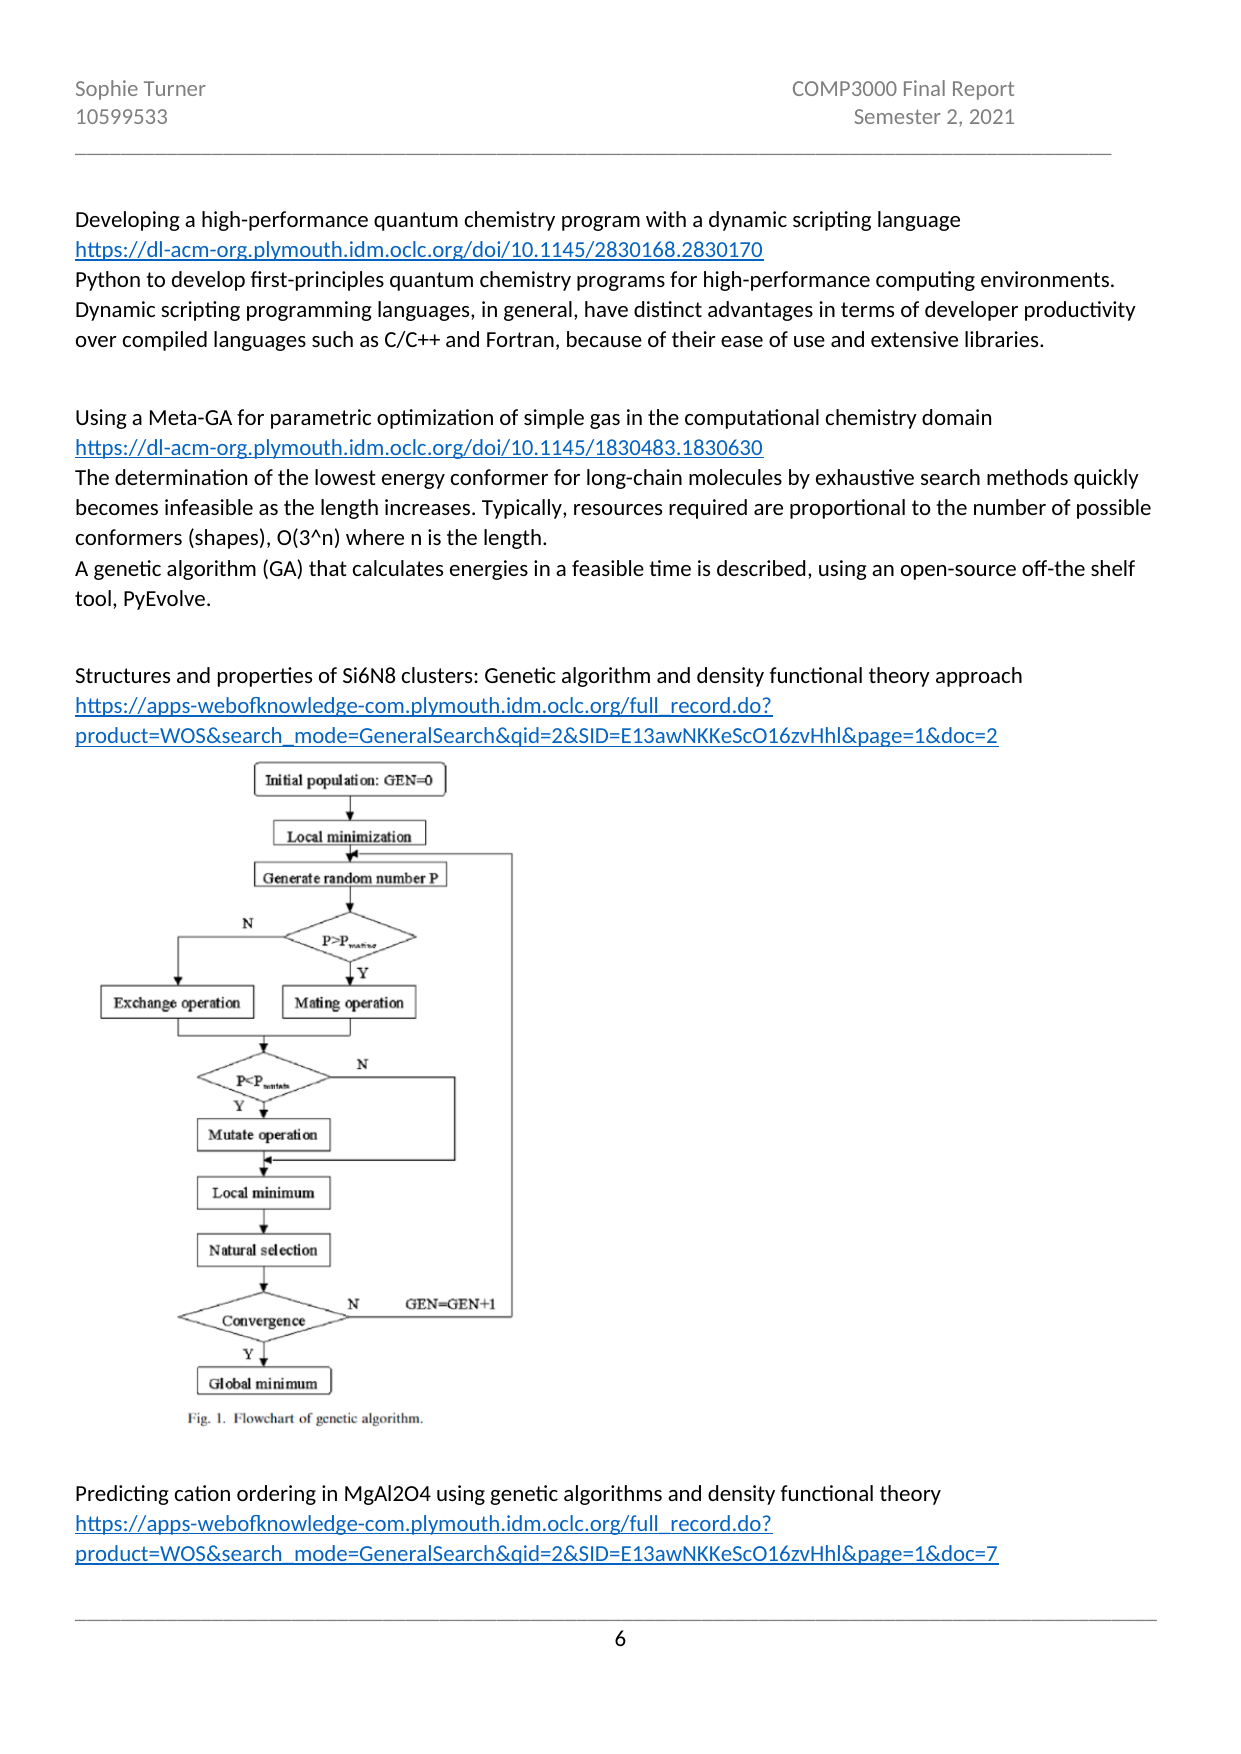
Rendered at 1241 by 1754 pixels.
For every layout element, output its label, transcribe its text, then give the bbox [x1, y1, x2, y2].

text A genetic algorithm (GA) that calculates energies in a feasible time is described, using an open-source off-the shelf tool, PyEvolve. [75, 554, 1165, 612]
text Python to develop first-principles quantum chemistry programs for high-performance computing environments. Dynamic scripting programming languages, in general, have distinct advantages in terms of developer productivity over compiled languages such as C/C++ and Fortran, because of their ease of use and extensive libraries. [75, 265, 1165, 353]
picture [75, 751, 549, 1430]
text The determination of the lowest energy conformer for long-chain molecules by exhaustive search methods quickly becomes infeasible as the length increases. Typically, resources required are proportional to the number of possible conformers (shapes), O(3^n) where n is the length. [75, 463, 1165, 551]
text https://apps-webofknowledge-com.plymouth.idm.oclc.org/full_record.do?product=WOS&search_mode=GeneralSearch&qid=2&SID=E13awNKKeScO16zvHhl&page=1&doc=7 [75, 1509, 1165, 1567]
text https://apps-webofknowledge-com.plymouth.idm.oclc.org/full_record.do?product=WOS&search_mode=GeneralSearch&qid=2&SID=E13awNKKeScO16zvHhl&page=1&doc=2 [75, 691, 1165, 749]
text Developing a high-performance quantum chemistry program with a dynamic scripting language [75, 205, 1165, 233]
text https://dl-acm-org.plymouth.idm.oclc.org/doi/10.1145/1830483.1830630 [75, 433, 1165, 461]
text Using a Meta-GA for parametric optimization of simple gas in the computational chemistry domain [75, 403, 1165, 431]
text https://dl-acm-org.plymouth.idm.oclc.org/doi/10.1145/2830168.2830170 [75, 235, 1165, 263]
text Structures and properties of Si6N8 clusters: Genetic algorithm and density functional theory approach [75, 661, 1165, 689]
text Predicting cation ordering in MgAl2O4 using genetic algorithms and density functional theory [75, 1479, 1165, 1507]
